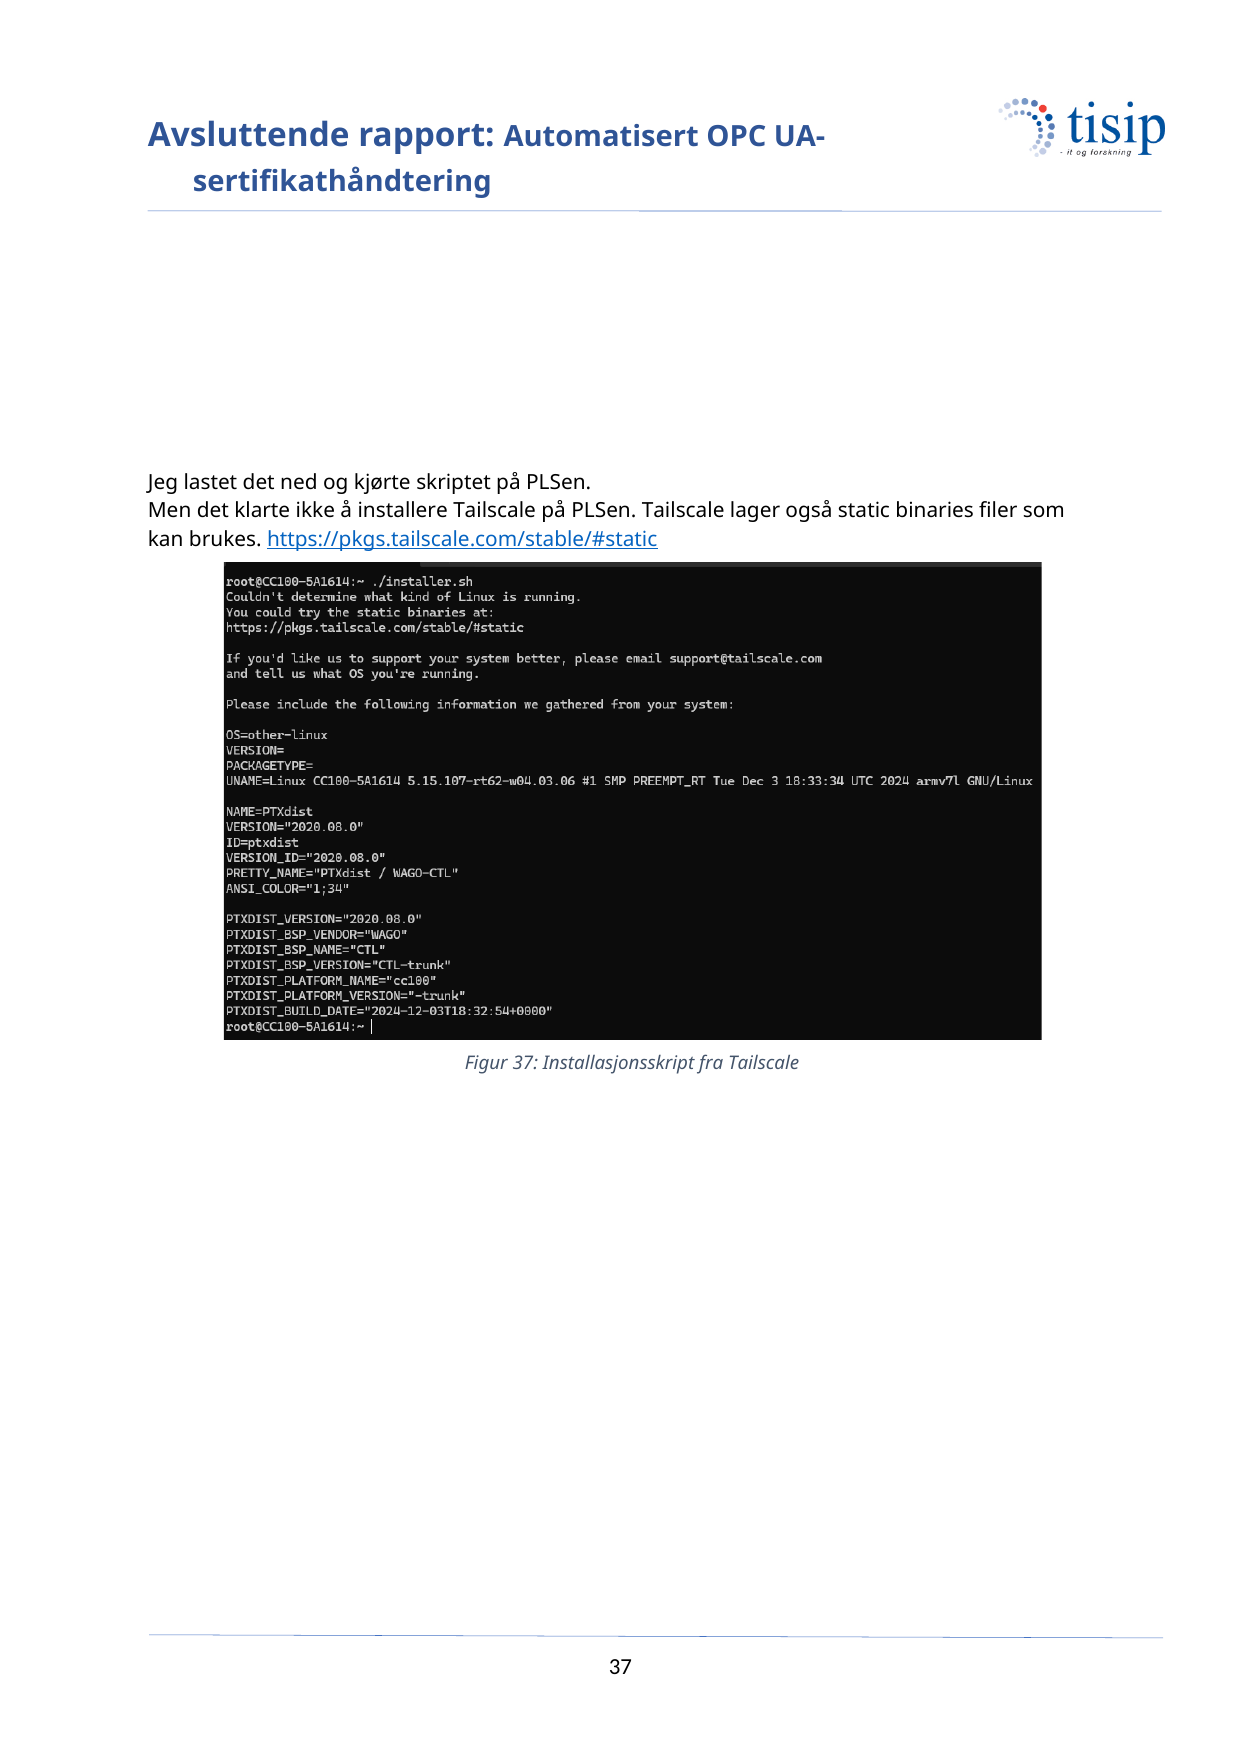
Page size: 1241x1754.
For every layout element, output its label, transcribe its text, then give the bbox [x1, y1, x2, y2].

picture [991, 92, 1169, 160]
text Men det klarte ikke å installere Tailscale på PLSen. Tailscale lager også static binaries filer som kan brukes. https://pkgs.tailscale.com/stable/#static [148, 495, 1093, 552]
picture [223, 562, 1042, 1040]
text Jeg lastet det ned og kjørte skriptet på PLSen. [148, 467, 1093, 495]
